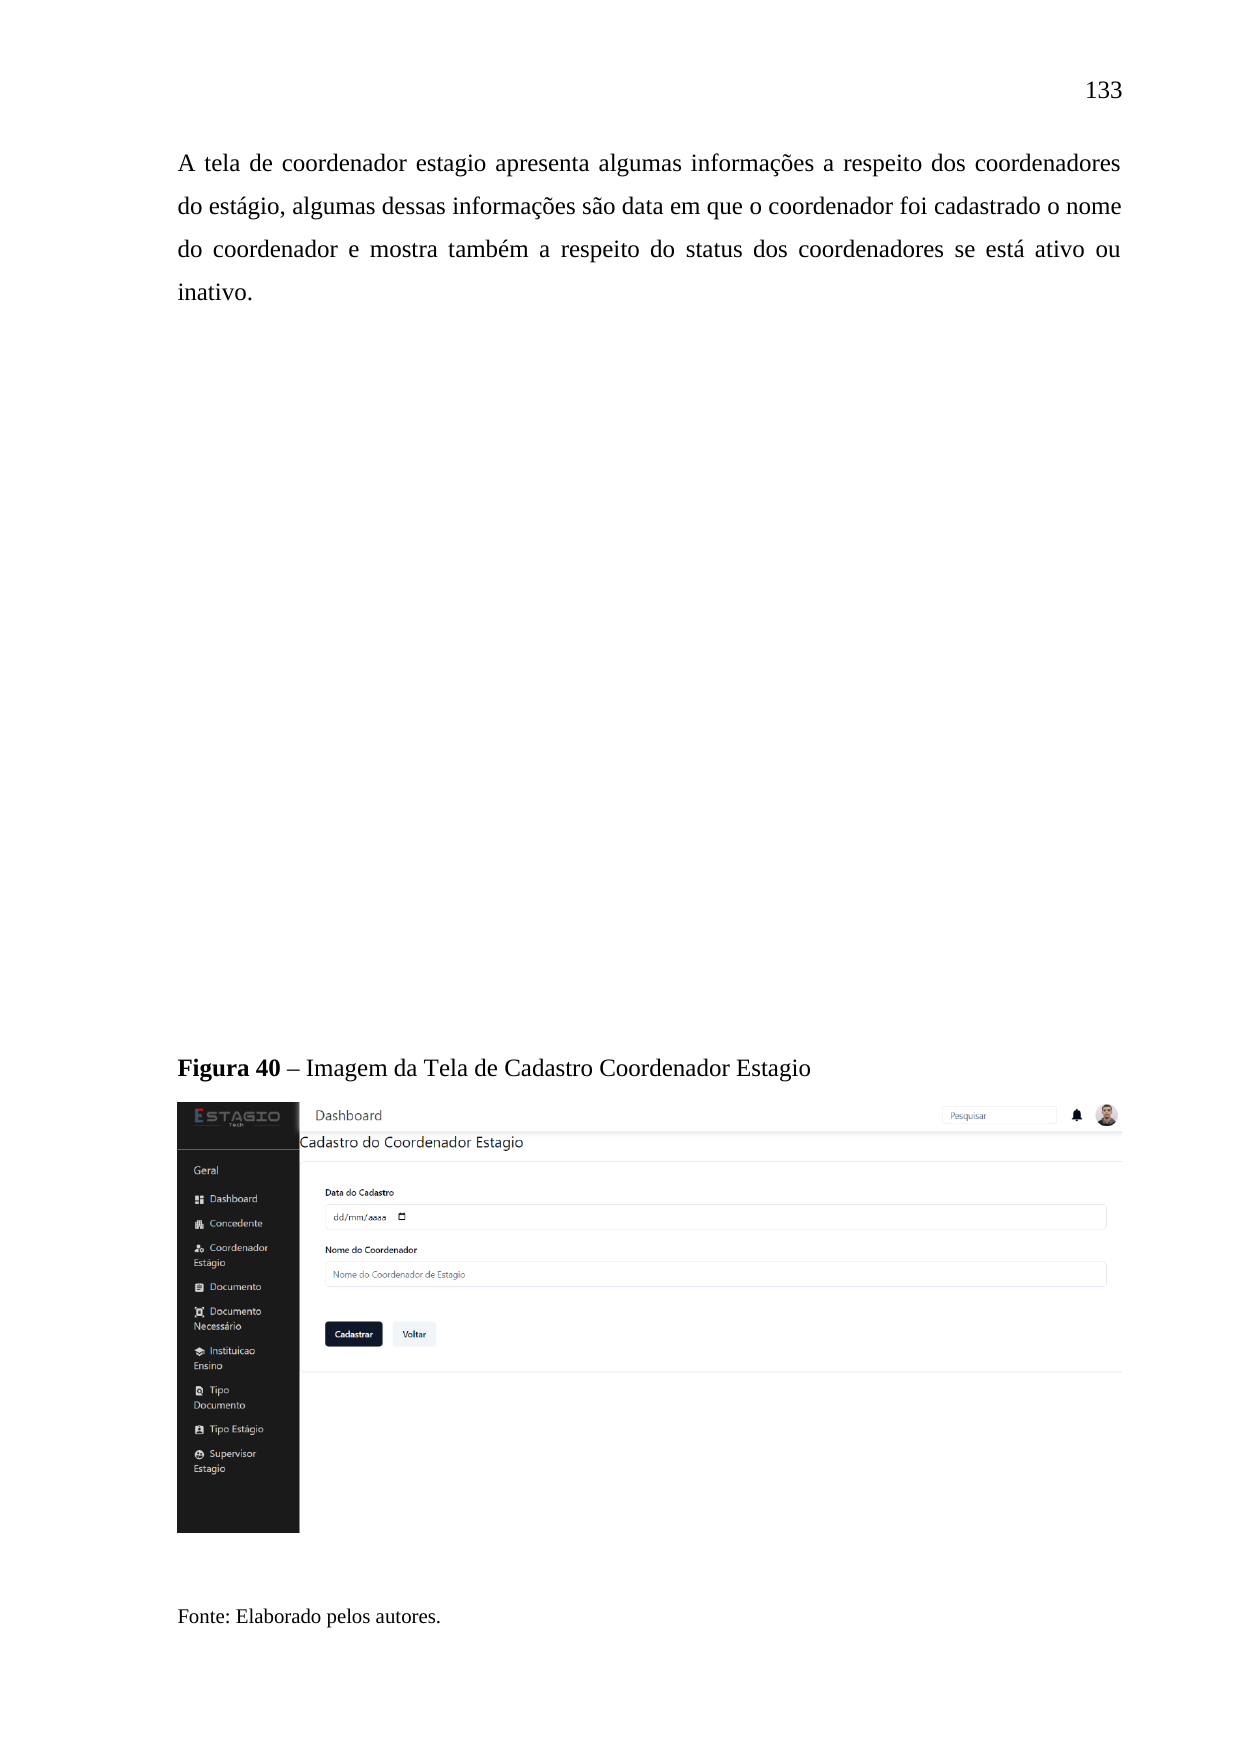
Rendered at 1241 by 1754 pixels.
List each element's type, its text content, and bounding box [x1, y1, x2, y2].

text Fonte: Elaborado pelos autores. [177, 1604, 1122, 1628]
text Figura 40 – Imagem da Tela de Cadastro Coordenador Estagio [177, 1053, 1122, 1082]
picture [177, 1102, 1123, 1533]
text A tela de coordenador estagio apresenta algumas informações a respeito dos coordenadores do estágio, algumas dessas informações são data em que o coordenador foi cadastrado o nome do coordenador e mostra também a respeito do status dos coordenadores se está ativo ou inativo. [177, 148, 1122, 306]
